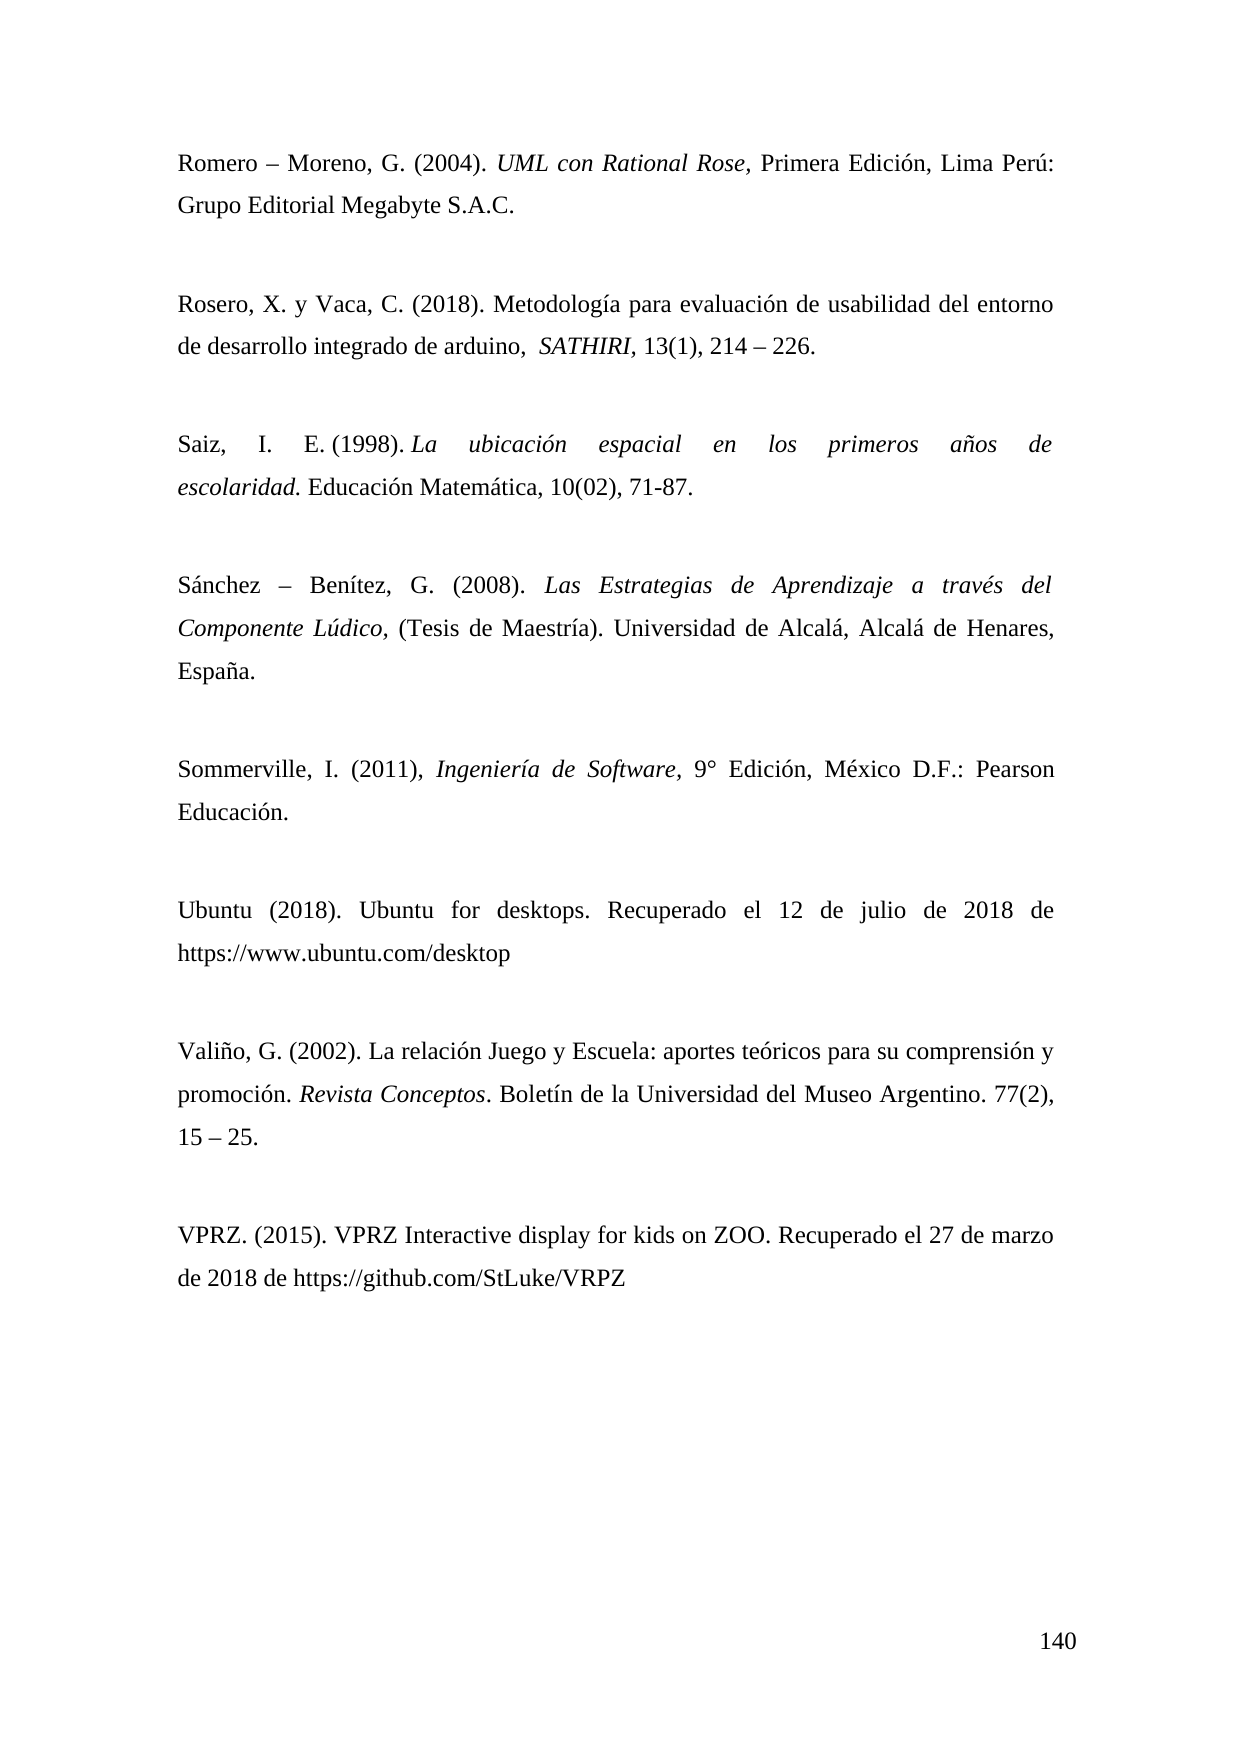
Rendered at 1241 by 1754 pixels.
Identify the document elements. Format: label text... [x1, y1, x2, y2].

text VPRZ. (2015). VPRZ Interactive display for kids on ZOO. Recuperado el 27 de marzo de 2018 de https://github.com/StLuke/VRPZ [177, 1220, 1055, 1291]
text Valiño, G. (2002). La relación Juego y Escuela: aportes teóricos para su comprensión y promoción. Revista Conceptos. Boletín de la Universidad del Museo Argentino. 77(2), 15 – 25. [177, 1036, 1055, 1151]
text Romero – Moreno, G. (2004). UML con Rational Rose, Primera Edición, Lima Perú: Grupo Editorial Megabyte S.A.C. [177, 148, 1055, 219]
text Saiz, I. E. (1998). La ubicación espacial en los primeros años de escolaridad. Educación Matemática, 10(02), 71-87. [177, 429, 1055, 501]
text Sommerville, I. (2011), Ingeniería de Software, 9° Edición, México D.F.: Pearson Educación. [177, 754, 1055, 826]
text Rosero, X. y Vaca, C. (2018). Metodología para evaluación de usabilidad del entorno de desarrollo integrado de arduino, SATHIRI, 13(1), 214 – 226. [177, 289, 1055, 360]
text Sánchez – Benítez, G. (2008). Las Estrategias de Aprendizaje a través del Componente Lúdico, (Tesis de Maestría). Universidad de Alcalá, Alcalá de Henares, España. [177, 571, 1055, 685]
text Ubuntu (2018). Ubuntu for desktops. Recuperado el 12 de julio de 2018 de https://www.ubuntu.com/desktop [177, 895, 1055, 967]
